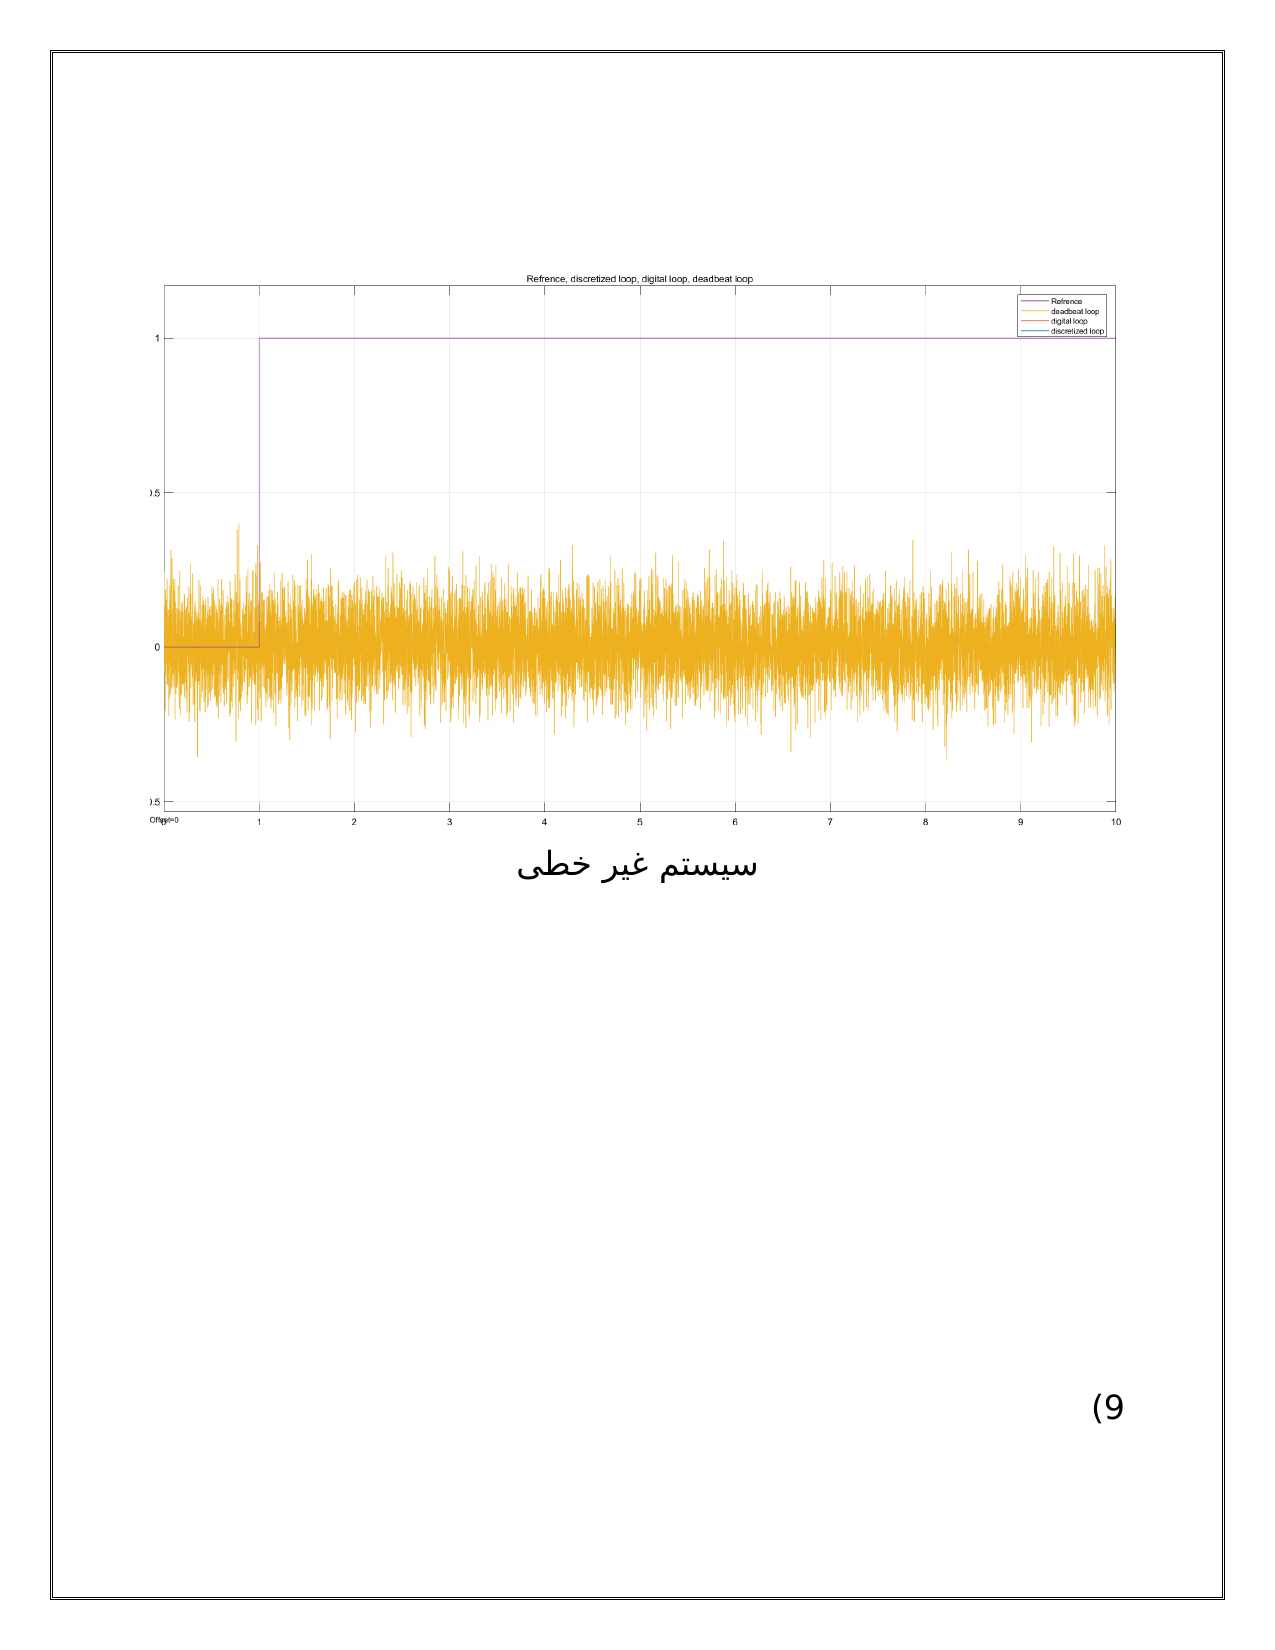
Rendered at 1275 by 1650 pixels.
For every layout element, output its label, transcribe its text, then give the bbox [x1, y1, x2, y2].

text 9) [150, 1388, 1125, 1427]
picture [150, 271, 1125, 826]
text سیستم غیر خطی [150, 845, 1125, 883]
